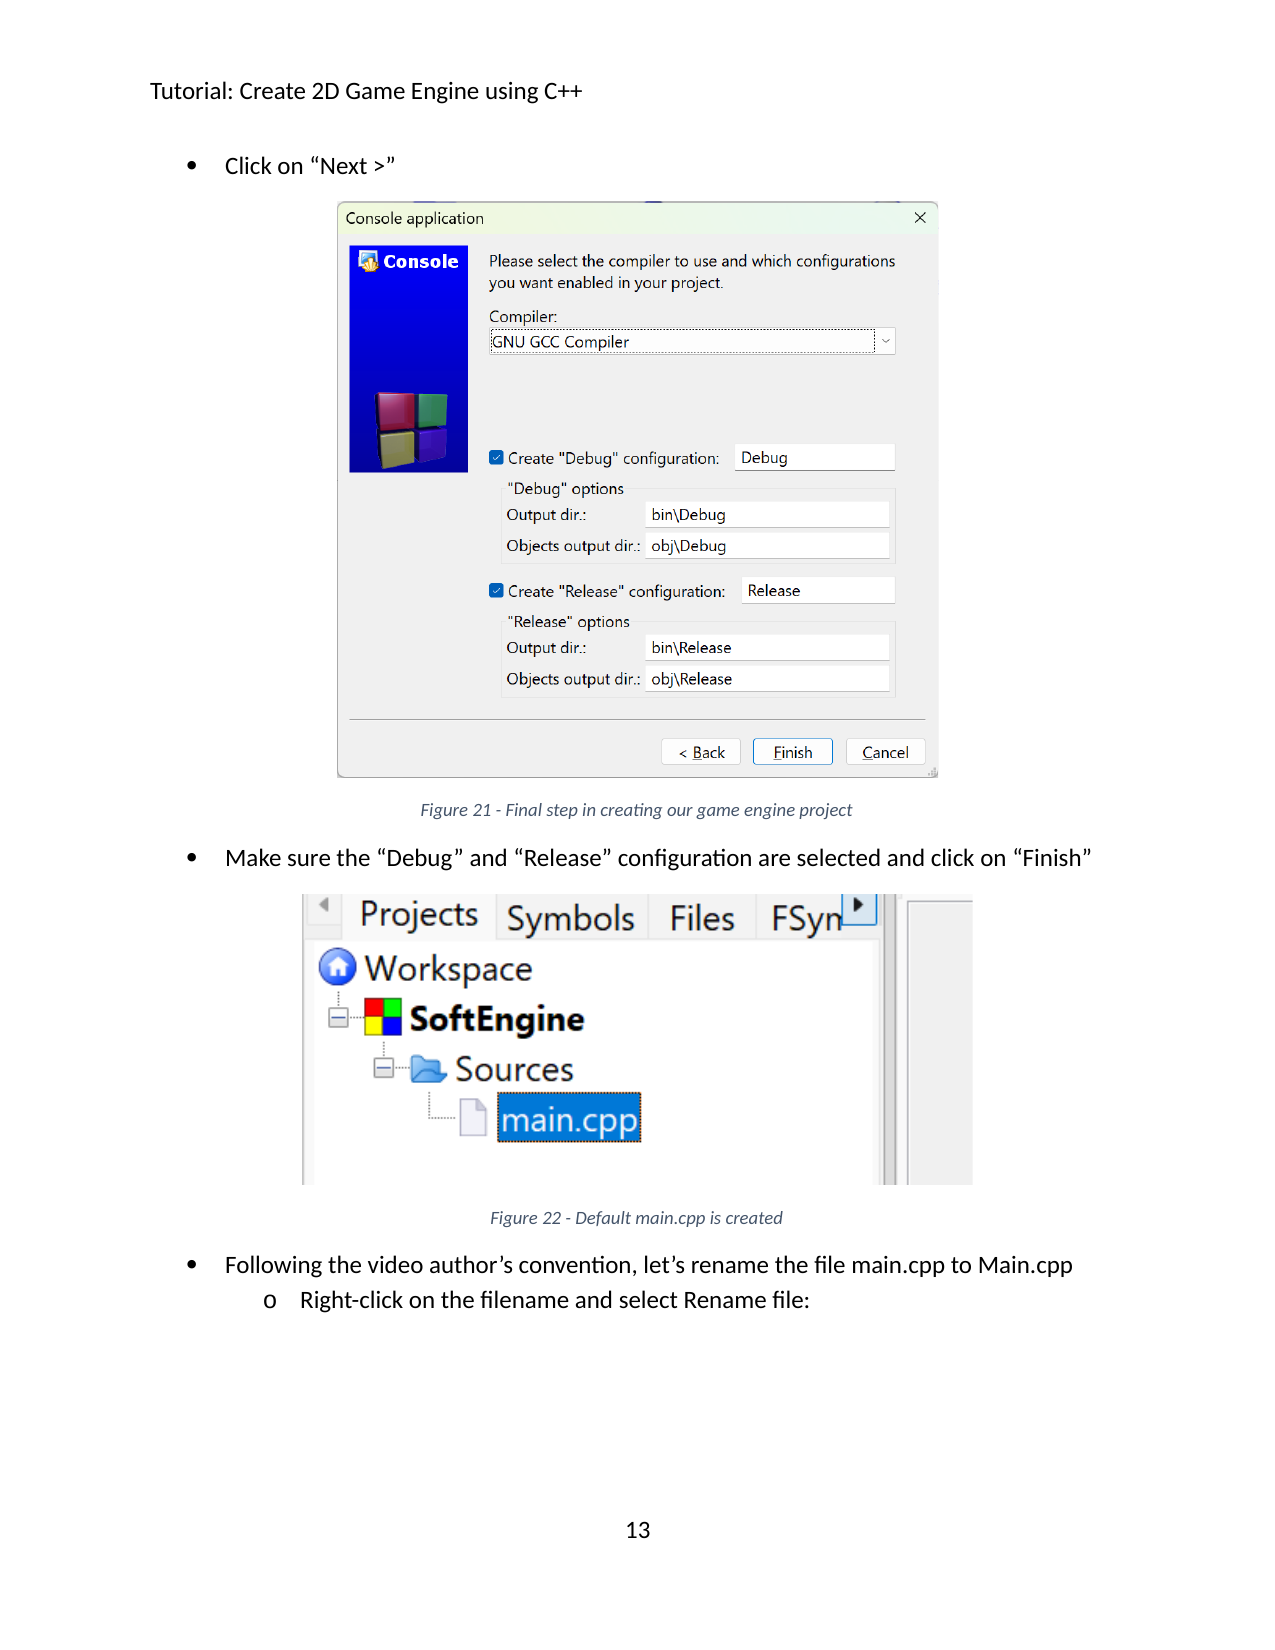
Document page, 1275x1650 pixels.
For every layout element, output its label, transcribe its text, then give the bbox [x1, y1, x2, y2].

list Right-click on the filename and select Rename file: [262, 1284, 1125, 1316]
picture [302, 894, 973, 1185]
list Make sure the “Debug” and “Release” configuration are selected and click on “Finish” [187, 842, 1125, 873]
list Click on “Next >” [187, 150, 1125, 181]
picture [337, 201, 939, 778]
list Following the video author’s convention, let’s rename the file main.cpp to Main.cpp [187, 1249, 1125, 1280]
